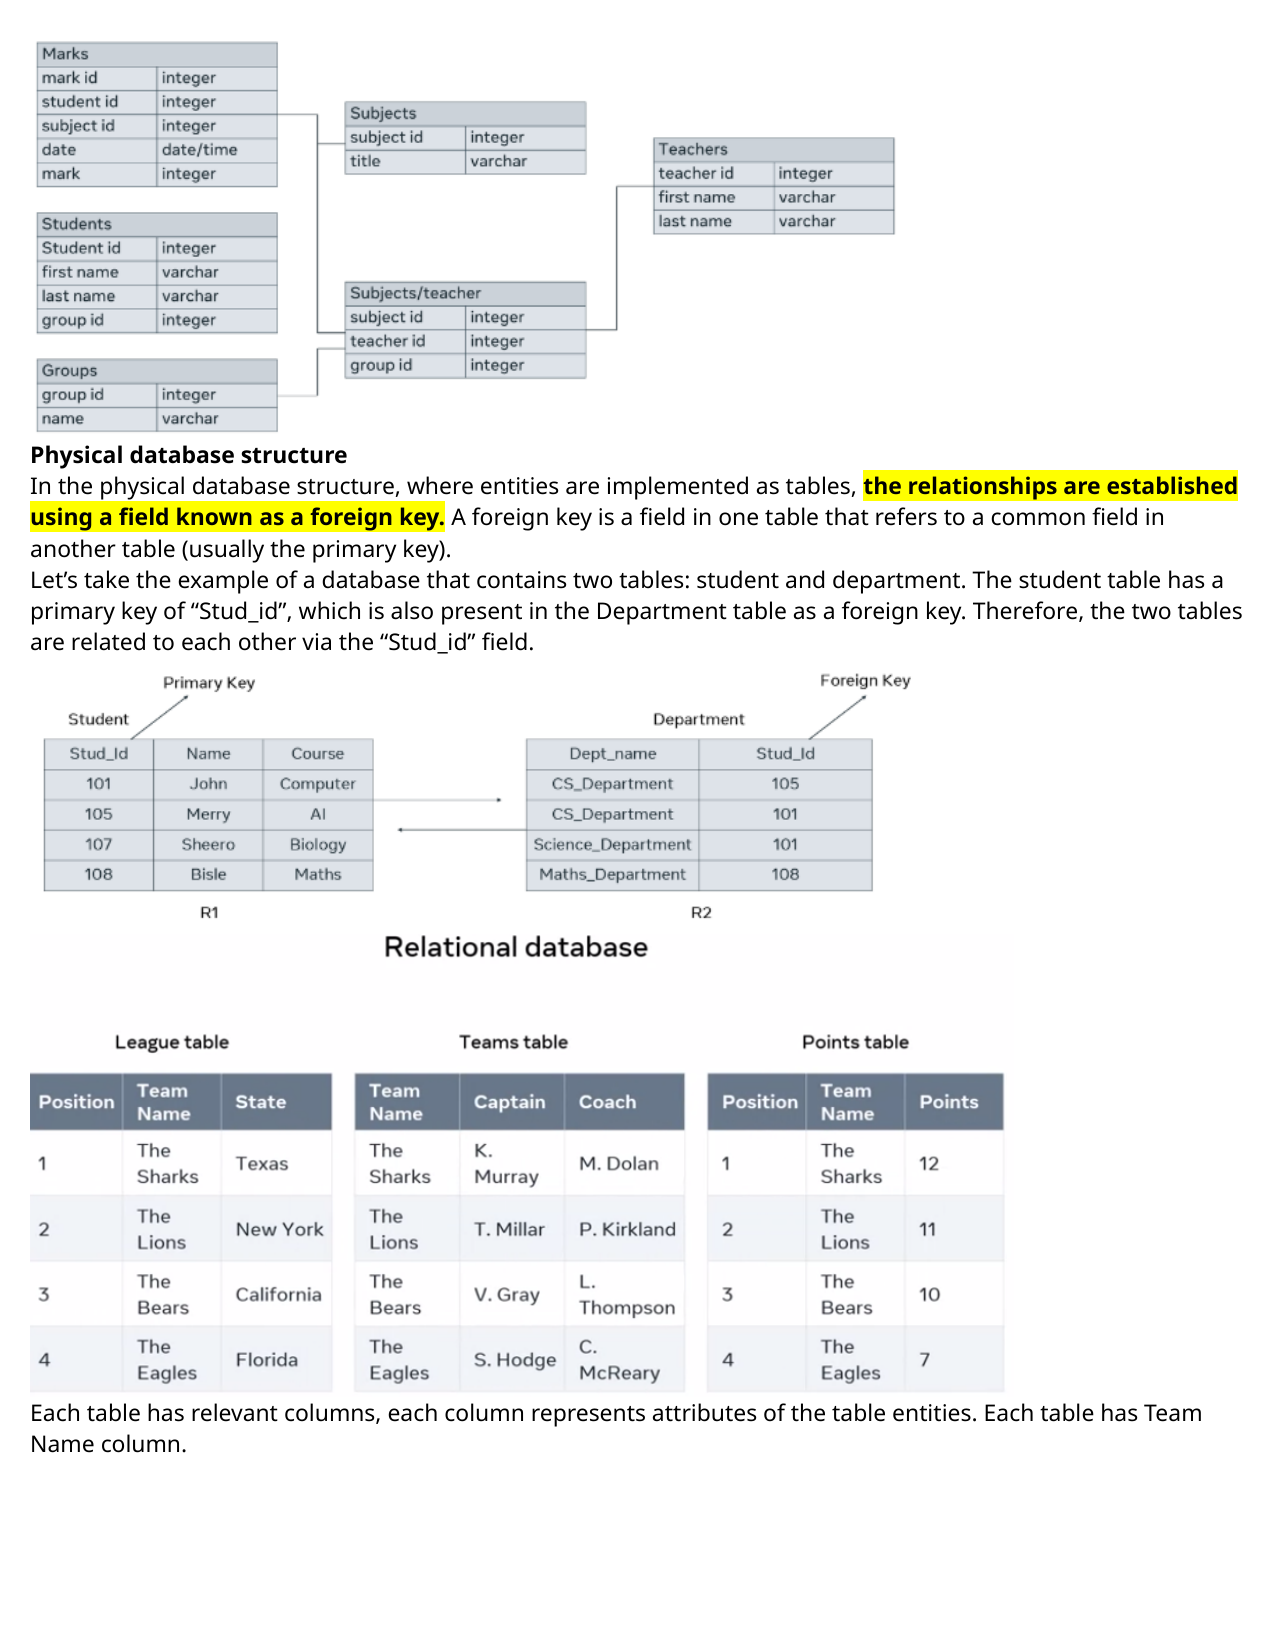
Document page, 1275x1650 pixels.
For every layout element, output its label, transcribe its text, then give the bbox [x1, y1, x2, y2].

text Each table has relevant columns, each column represents attributes of the table entities. Each table has Team Name column. [30, 1397, 1245, 1459]
text Physical database structure [30, 439, 1245, 470]
picture [30, 30, 903, 439]
text In the physical database structure, where entities are implemented as tables, the relationships are established using a field known as a foreign key. A foreign key is a field in one table that refers to a common field in another table (usually the primary key). [30, 470, 1245, 564]
picture [30, 657, 1015, 1397]
text Let’s take the example of a database that contains two tables: student and department. The student table has a primary key of “Stud_id”, which is also present in the Department table as a foreign key. Therefore, the two tables are related to each other via the “Stud_id” field. [30, 564, 1245, 657]
